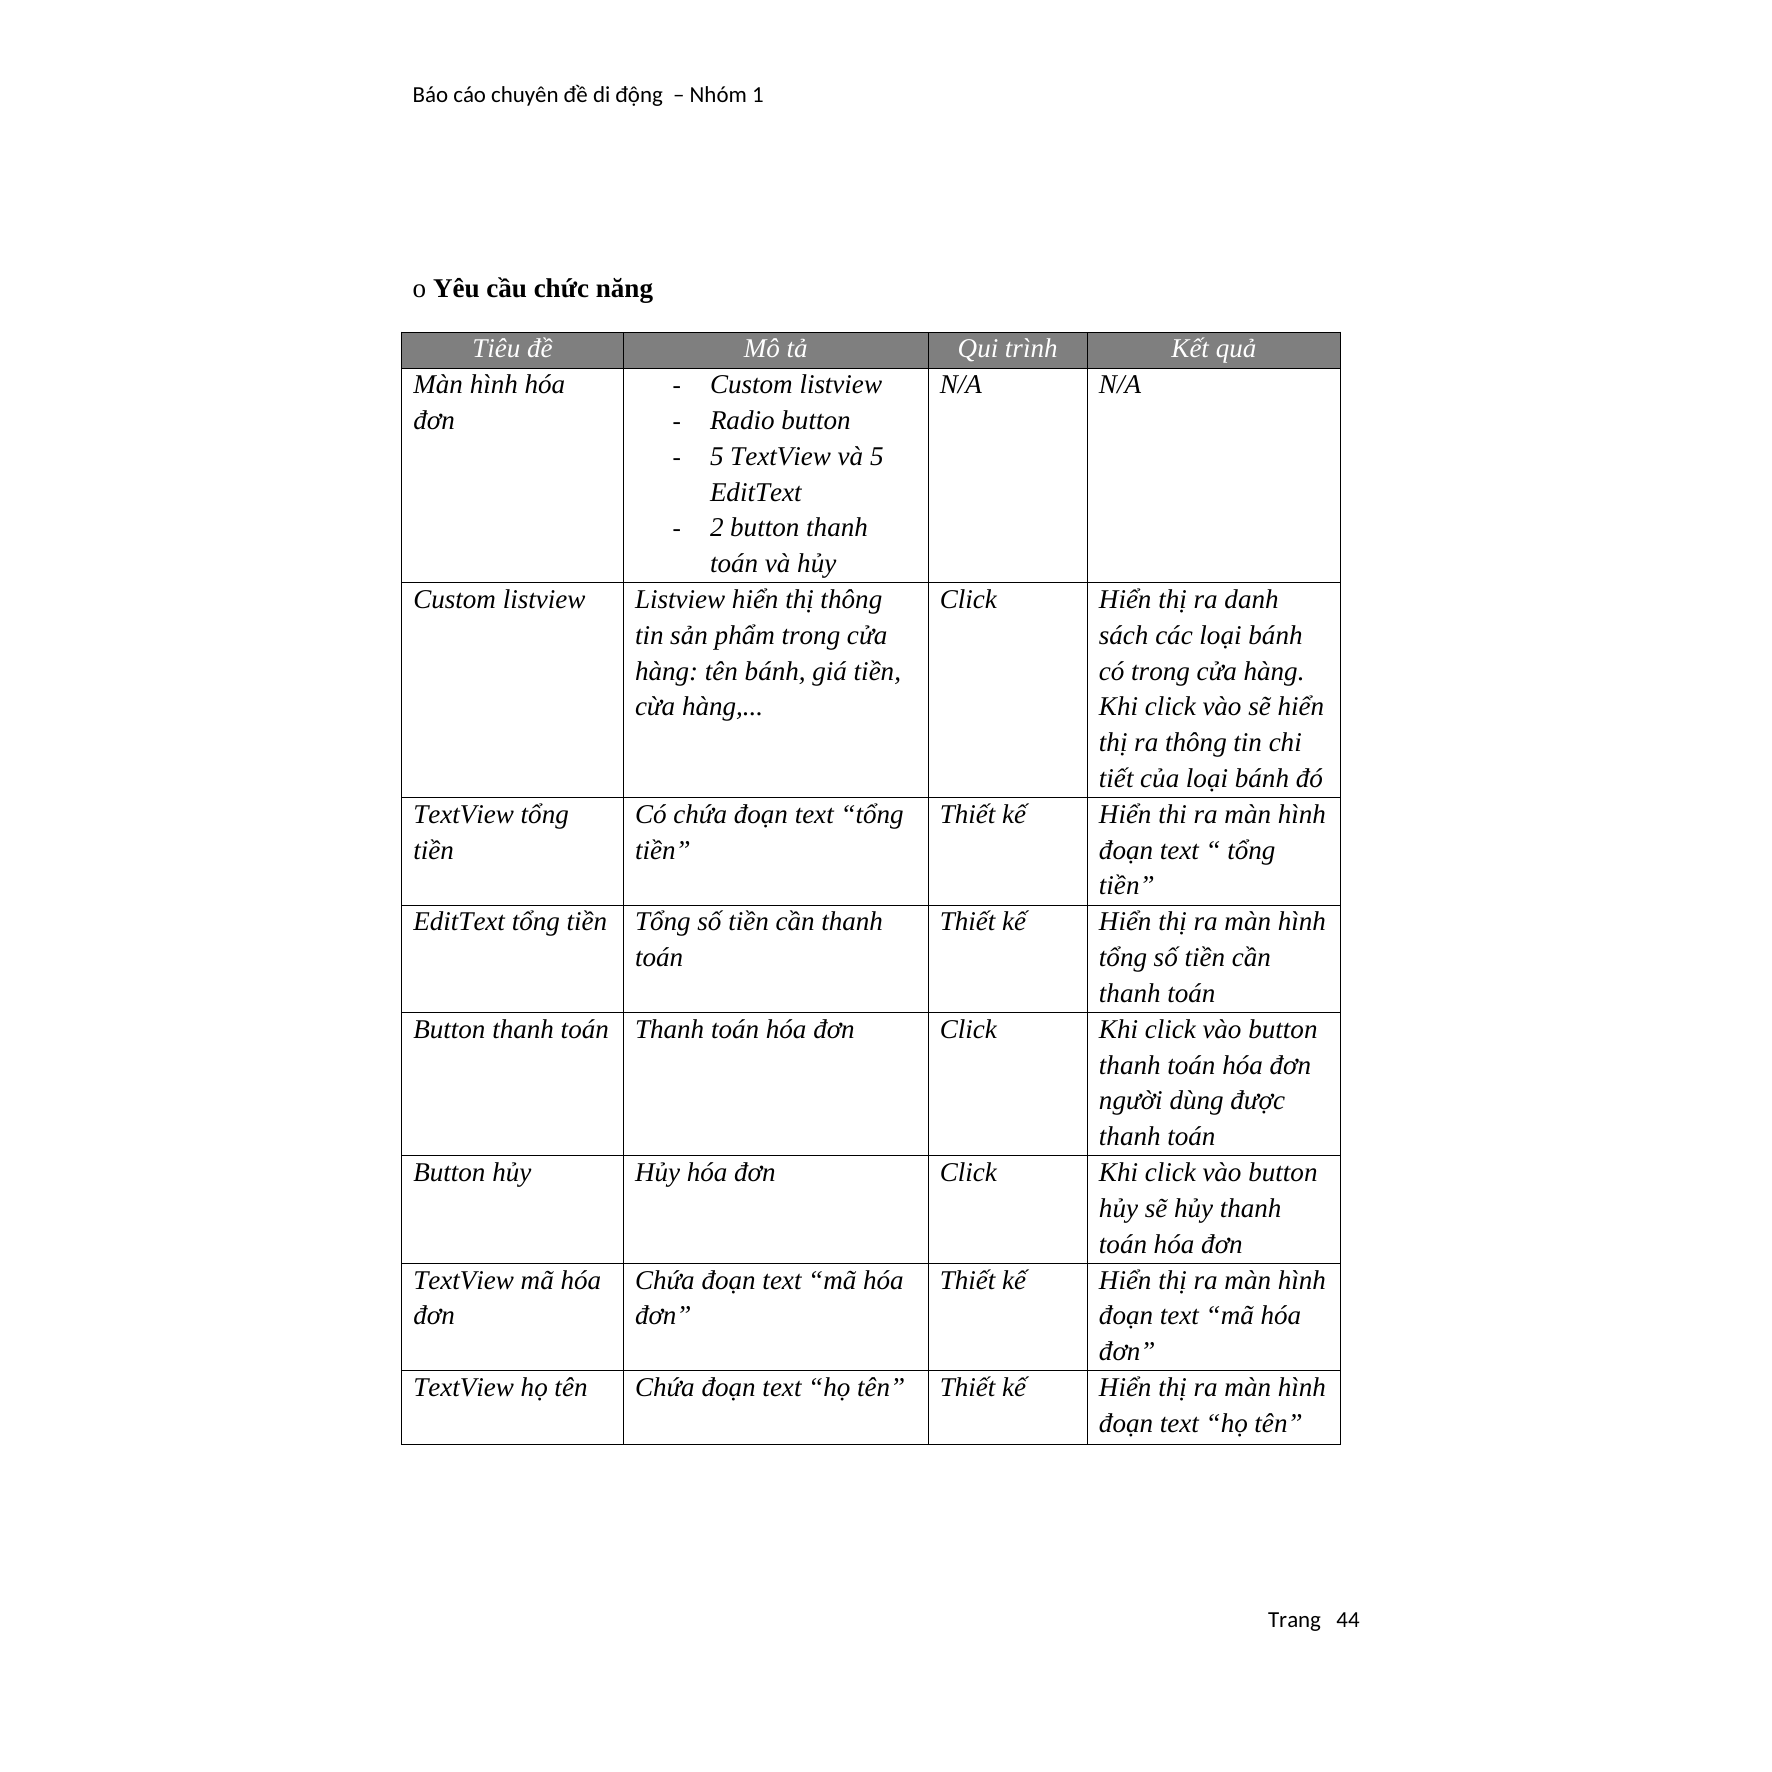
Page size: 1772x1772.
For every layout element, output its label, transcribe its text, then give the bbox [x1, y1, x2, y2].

table_cell Chứa đoạn text “họ tên” [624, 1371, 928, 1444]
table_cell Hiển thị ra màn hình tổng số tiền cần thanh toán [1088, 906, 1340, 1012]
table_header Tiêu đề [402, 333, 623, 368]
table_cell Có chứa đoạn text “tổng tiền” [624, 798, 928, 904]
table_cell TextView tổng tiền [402, 798, 623, 904]
table_cell Thanh toán hóa đơn [624, 1013, 928, 1155]
table_cell Button thanh toán [402, 1013, 623, 1155]
table_cell N/A [1088, 369, 1340, 582]
table_cell Khi click vào button hủy sẽ hủy thanh toán hóa đơn [1088, 1156, 1340, 1263]
table_cell Thiết kế [929, 1264, 1087, 1370]
table_header Kết quả [1088, 333, 1340, 368]
table_cell Button hủy [402, 1156, 623, 1263]
table_header Mô tả [624, 333, 928, 368]
table_cell Tổng số tiền cần thanh toán [624, 906, 928, 1012]
table_header Qui trình [929, 333, 1087, 368]
table_cell Hiển thị ra màn hình đoạn text “họ tên” [1088, 1371, 1340, 1444]
table_cell Click [929, 1156, 1087, 1263]
table_cell Màn hình hóa đơn [402, 369, 623, 582]
table_cell Click [929, 1013, 1087, 1155]
table_cell Custom listview [402, 583, 623, 797]
table_cell TextView họ tên [402, 1371, 623, 1444]
table_cell Thiết kế [929, 1371, 1087, 1444]
table_cell Click [929, 583, 1087, 797]
table_cell EditText tổng tiền [402, 906, 623, 1012]
table_cell Thiết kế [929, 906, 1087, 1012]
table_cell TextView mã hóa đơn [402, 1264, 623, 1370]
table_cell Hủy hóa đơn [624, 1156, 928, 1263]
table_cell Listview hiển thị thông tin sản phẩm trong cửa hàng: tên bánh, giá tiền, cừa hàng,... [624, 583, 928, 797]
table_cell Thiết kế [929, 798, 1087, 904]
table_cell Hiển thị ra màn hình đoạn text “mã hóa đơn” [1088, 1264, 1340, 1370]
table_cell Custom listview Radio button 5 TextView và 5 EditText 2 button thanh toán và hủy [624, 369, 928, 582]
table_cell Hiển thị ra danh sách các loại bánh có trong cửa hàng. Khi click vào sẽ hiển thị ra thông tin chi tiết của loại bánh đó [1088, 583, 1340, 797]
table_cell Chứa đoạn text “mã hóa đơn” [624, 1264, 928, 1370]
text o Yêu cầu chức năng [412, 272, 1361, 303]
table_cell Hiển thi ra màn hình đoạn text “ tổng tiền” [1088, 798, 1340, 904]
table_cell Khi click vào button thanh toán hóa đơn người dùng được thanh toán [1088, 1013, 1340, 1155]
table_cell N/A [929, 369, 1087, 582]
